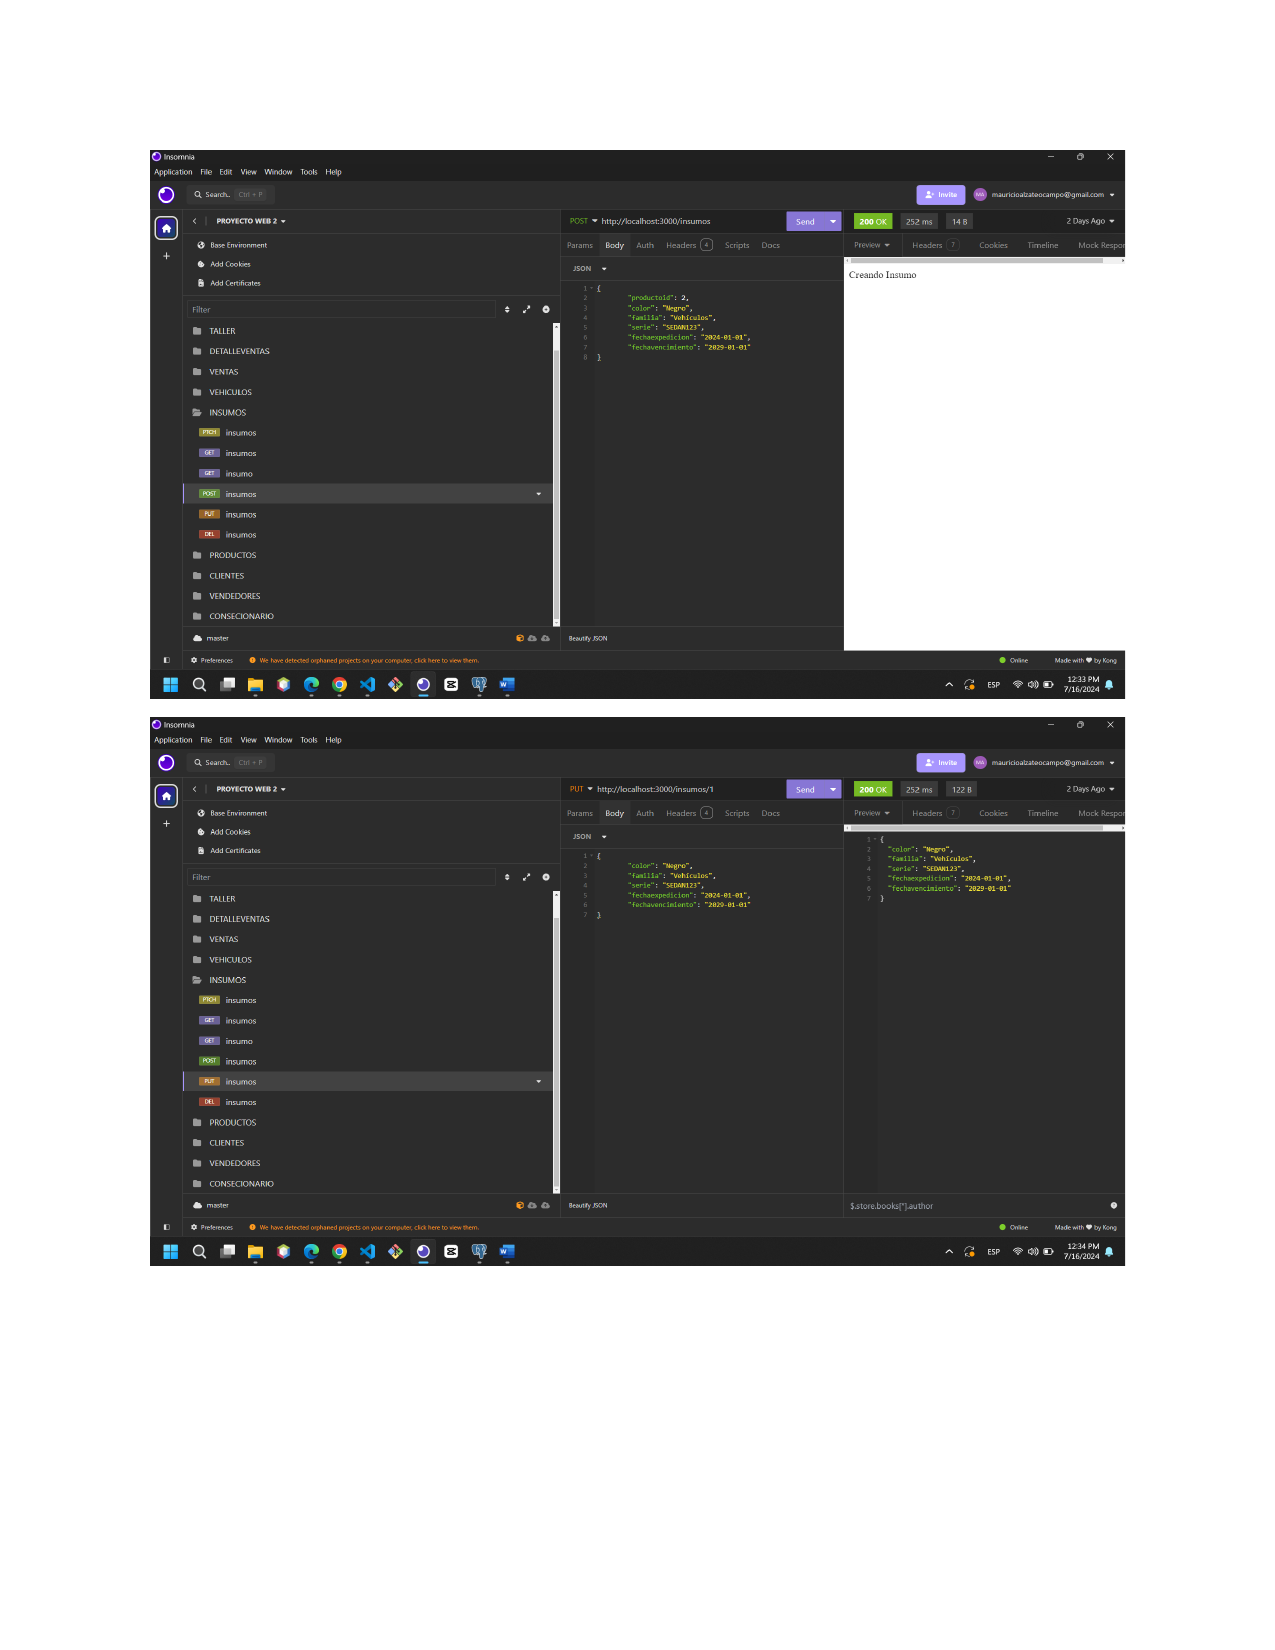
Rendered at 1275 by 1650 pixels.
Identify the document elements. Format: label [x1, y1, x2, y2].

picture [150, 150, 1125, 699]
picture [150, 717, 1125, 1266]
